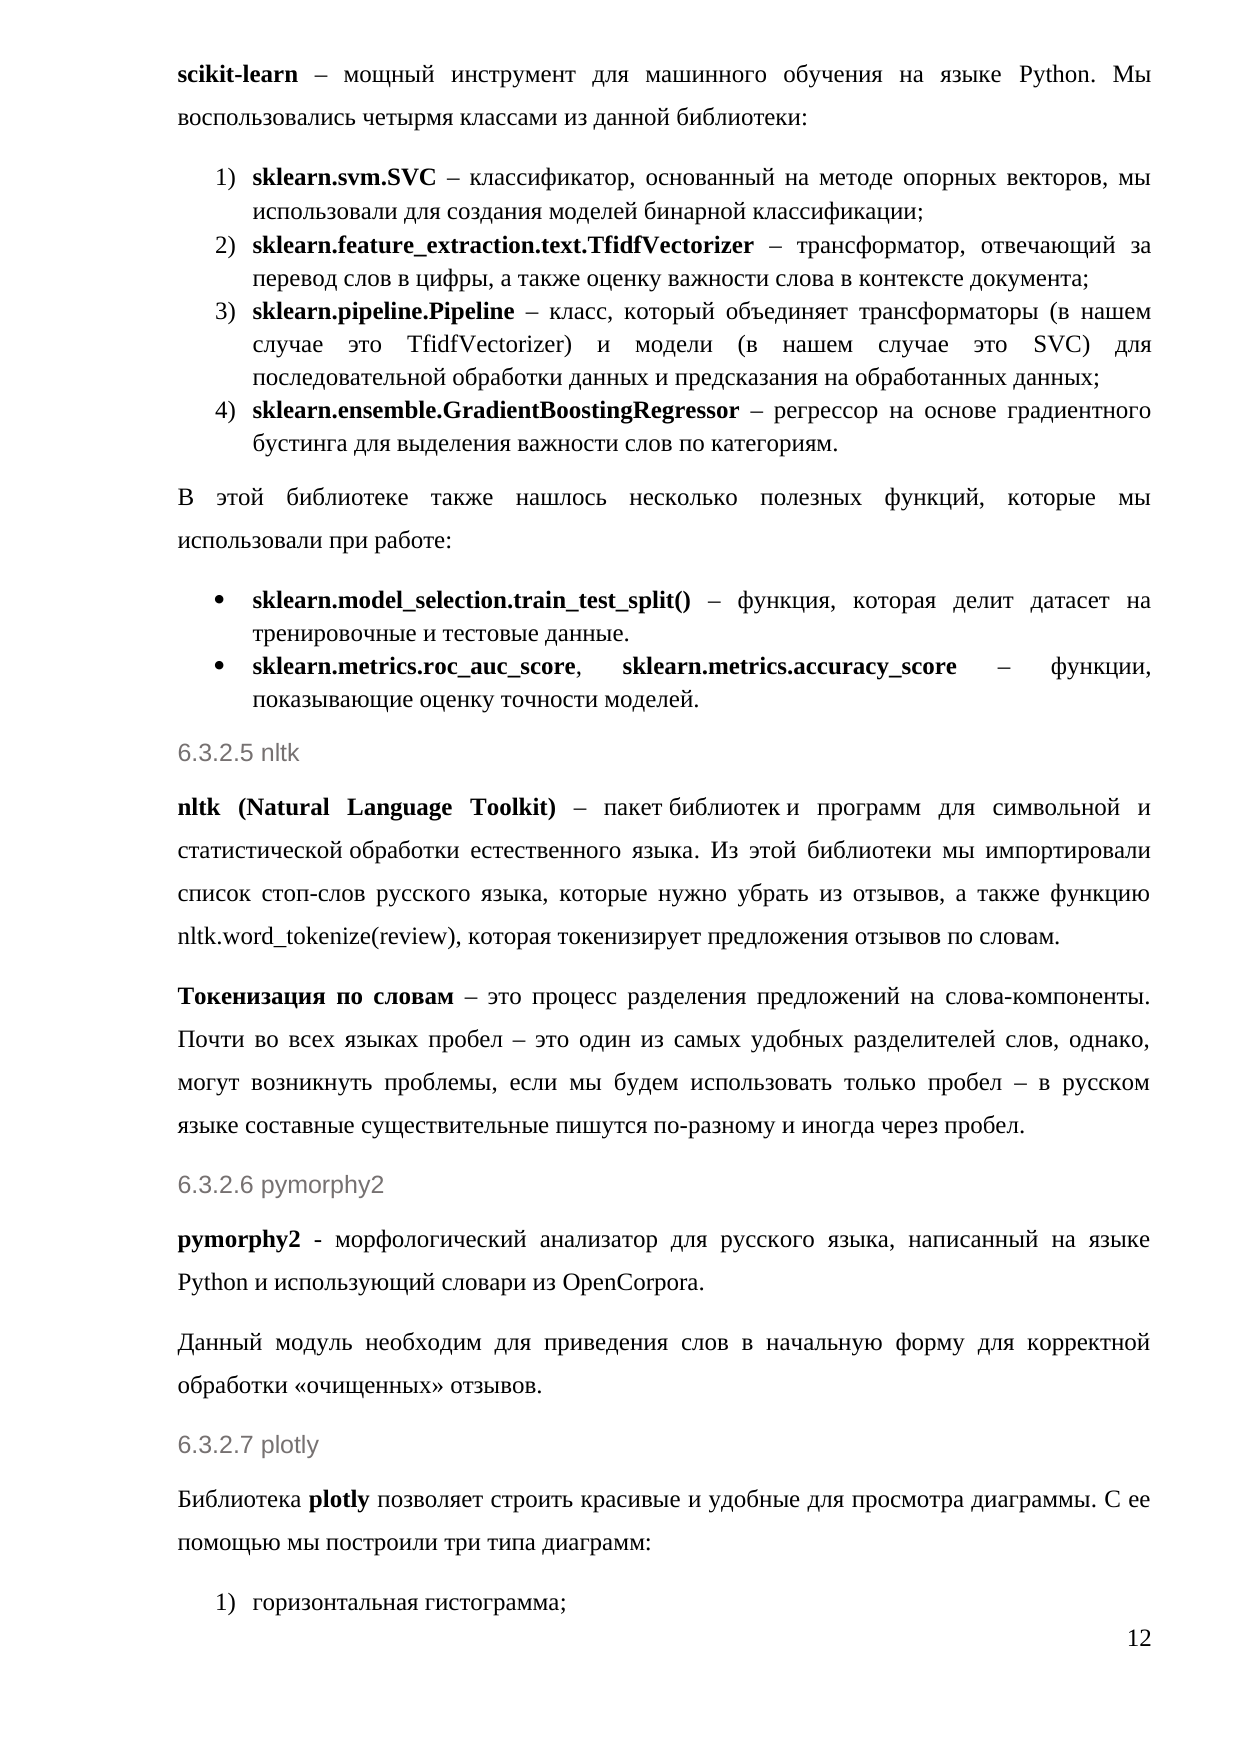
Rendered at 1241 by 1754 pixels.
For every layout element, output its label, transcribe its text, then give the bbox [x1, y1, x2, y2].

text В этой библиотеке также нашлось несколько полезных функций, которые мы использовали при работе: [177, 482, 1152, 554]
text Токенизация по словам – это процесс разделения предложений на слова-компоненты. Почти во всех языках пробел – это один из самых удобных разделителей слов, однако, могут возникнуть проблемы, если мы будем использовать только пробел – в русском языке составные существительные пишутся по-разному и иногда через пробел. [177, 981, 1152, 1139]
list sklearn.svm.SVC – классификатор, основанный на методе опорных векторов, мы использовали для создания моделей бинарной классификации; [215, 162, 1152, 226]
text nltk (Natural Language Toolkit) – пакет библиотек и программ для символьной и статистической обработки естественного языка. Из этой библиотеки мы импортировали список стоп-слов русского языка, которые нужно убрать из отзывов, а также функцию nltk.word_tokenize(review), которая токенизирует предложения отзывов по словам. [177, 792, 1152, 950]
list горизонтальная гистограмма; [215, 1587, 1152, 1615]
list sklearn.model_selection.train_test_split() – функция, которая делит датасет на тренировочные и тестовые данные. [215, 585, 1152, 647]
text 6.3.2.7 plotly [177, 1430, 1152, 1459]
list sklearn.metrics.roc_auc_score, sklearn.metrics.accuracy_score – функции, показывающие оценку точности моделей. [215, 651, 1152, 713]
list sklearn.ensemble.GradientBoostingRegressor – регрессор на основе градиентного бустинга для выделения важности слов по категориям. [215, 395, 1152, 457]
text Данный модуль необходим для приведения слов в начальную форму для корректной обработки «очищенных» отзывов. [177, 1327, 1152, 1399]
text 6.3.2.5 nltk [177, 738, 1152, 767]
text pymorphy2 - морфологический анализатор для русского языка, написанный на языке Python и использующий словари из OpenCorpora. [177, 1224, 1152, 1296]
text scikit-learn – мощный инструмент для машинного обучения на языке Python. Мы воспользовались четырмя классами из данной библиотеки: [177, 59, 1152, 131]
list sklearn.feature_extraction.text.TfidfVectorizer – трансформатор, отвечающий за перевод слов в цифры, а также оценку важности слова в контексте документа; [215, 230, 1152, 292]
text 6.3.2.6 pymorphy2 [177, 1170, 1152, 1199]
text Библиотека plotly позволяет строить красивые и удобные для просмотра диаграммы. С ее помощью мы построили три типа диаграмм: [177, 1484, 1152, 1556]
list sklearn.pipeline.Pipeline – класс, который объединяет трансформаторы (в нашем случае это TfidfVectorizer) и модели (в нашем случае это SVC) для последовательной обработки данных и предсказания на обработанных данных; [215, 296, 1152, 391]
